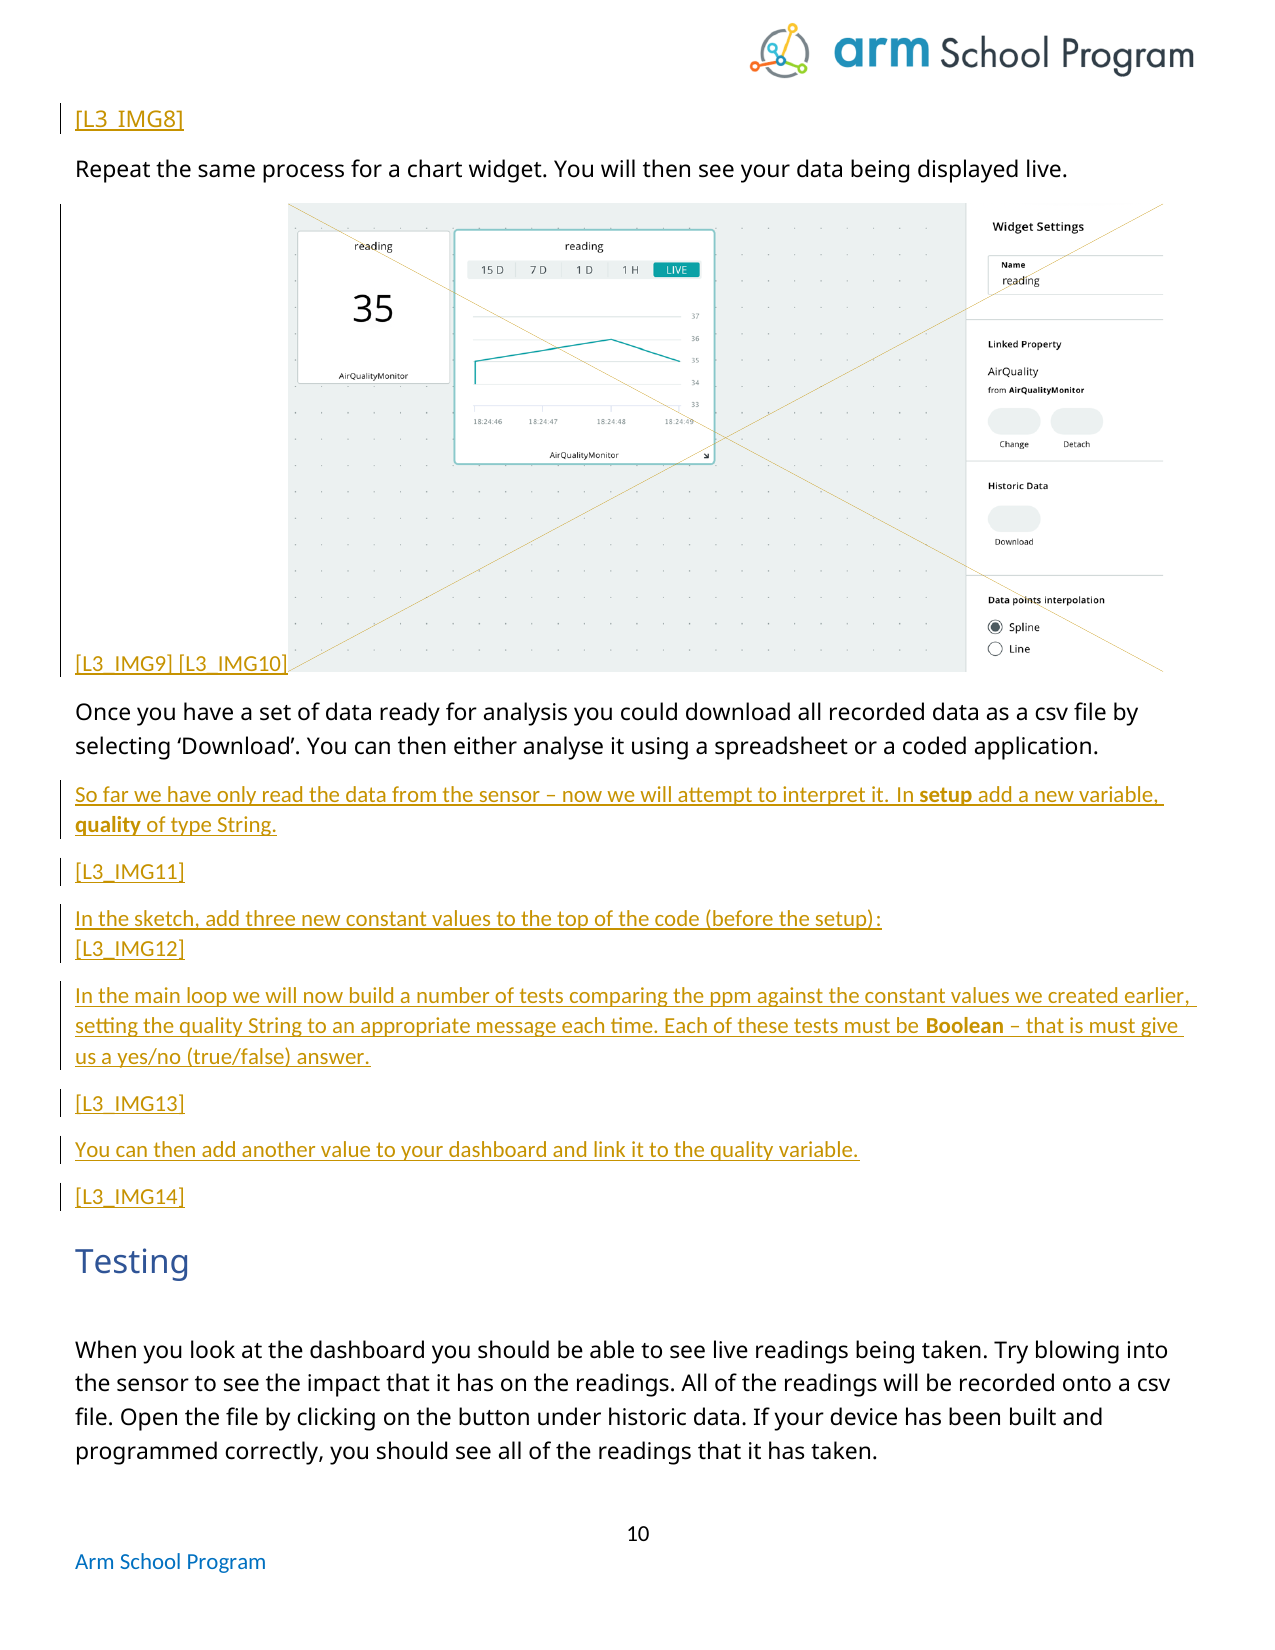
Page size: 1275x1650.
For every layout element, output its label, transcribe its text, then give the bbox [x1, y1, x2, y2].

picture [743, 18, 1197, 82]
text Repeat the same process for a chart widget. You will then see your data being displayed live. [75, 153, 1200, 185]
picture [290, 439, 1161, 672]
picture [289, 203, 1162, 437]
subtitle Testing [75, 1238, 1200, 1283]
text Once you have a set of data ready for analysis you could download all recorded data as a csv file by selecting ‘Download’. You can then either analyse it using a spreadsheet or a coded application. [75, 696, 1200, 761]
text When you look at the dashboard you should be able to see live readings being taken. Try blowing into the sensor to see the impact that it has on the readings. All of the readings will be recorded onto a csv file. Open the file by clicking on the button under historic data. If your device has been built and programmed correctly, you should see all of the readings that it has taken. [75, 1333, 1200, 1466]
picture [728, 205, 1164, 671]
picture [288, 205, 724, 670]
